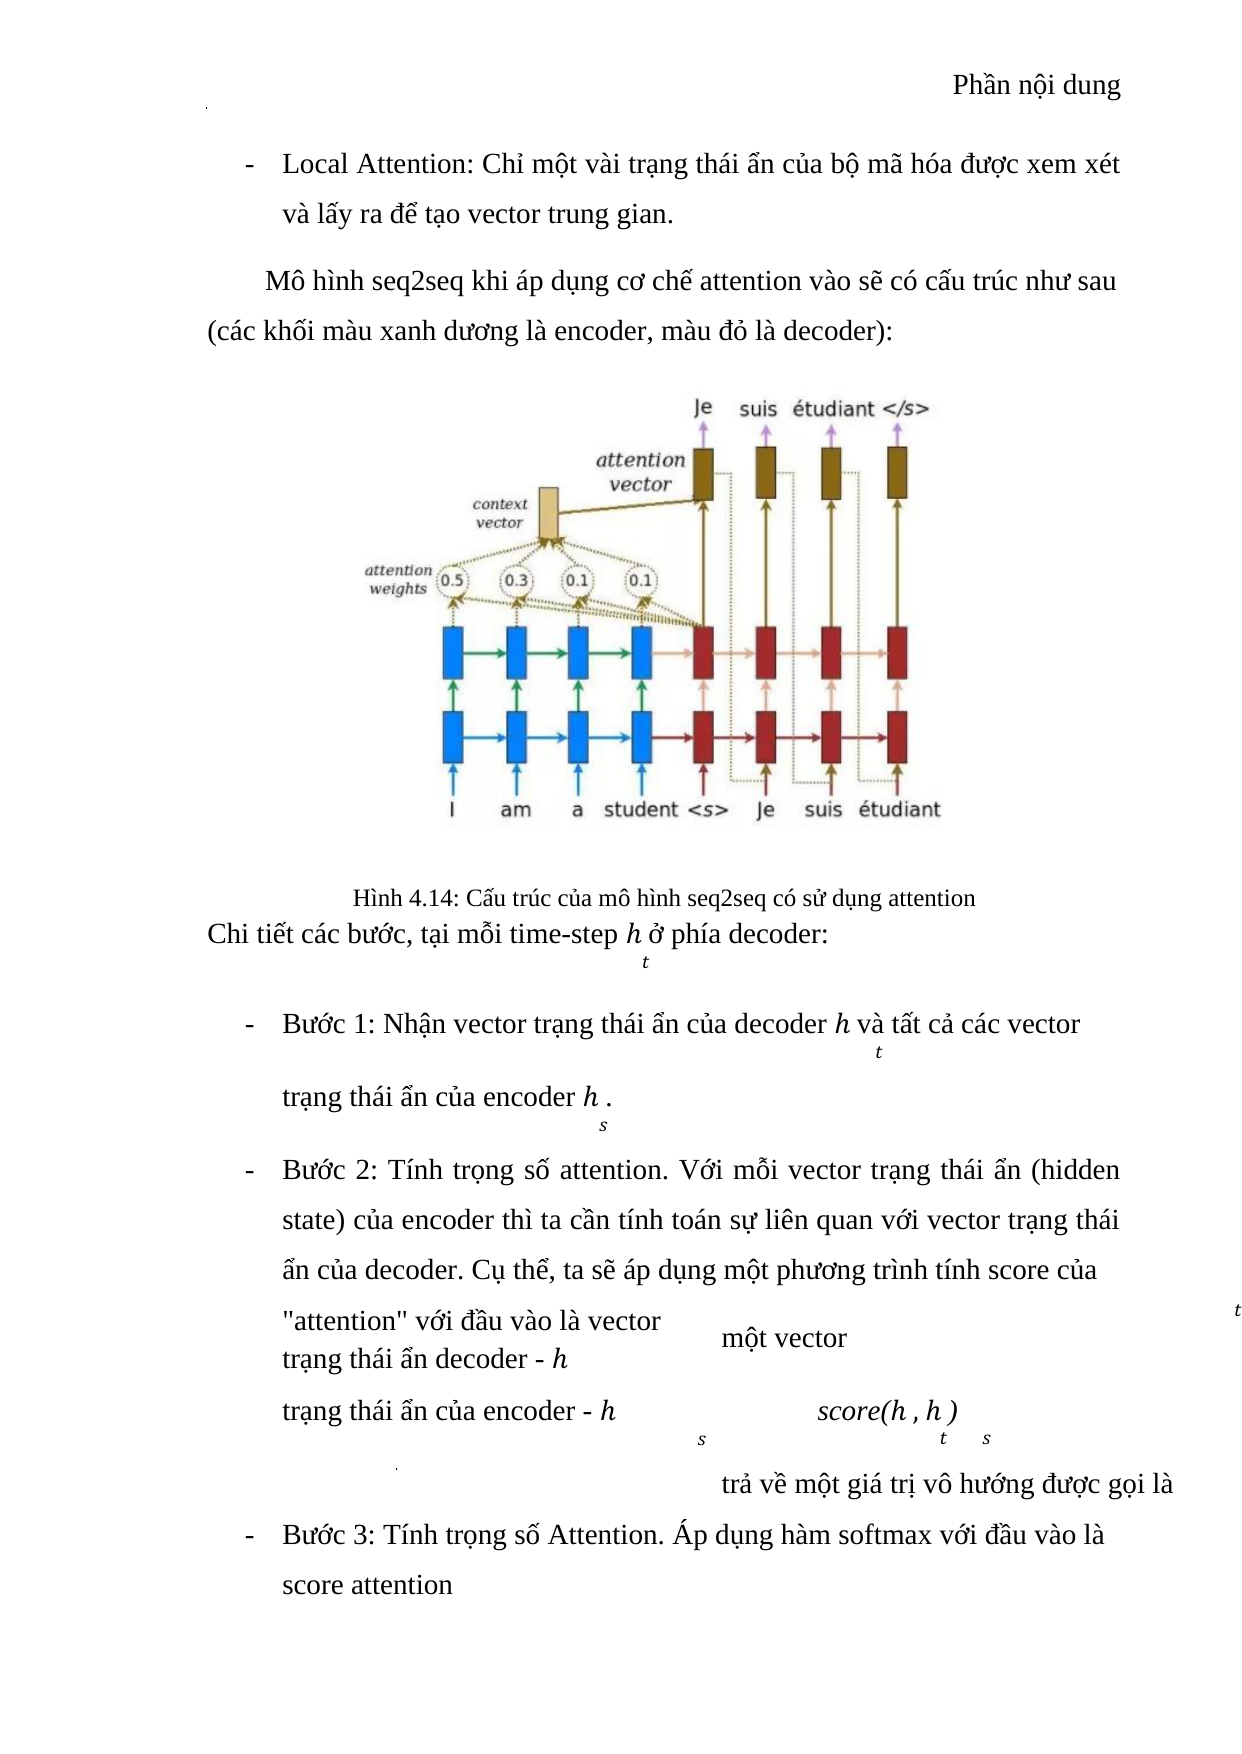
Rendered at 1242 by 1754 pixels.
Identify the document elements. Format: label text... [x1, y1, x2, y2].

text Chi tiết các bước, tại mỗi time-step ℎ ở phía decoder: [207, 916, 1242, 950]
text "attention" với đầu vào là vector trạng thái ẩn decoder - ℎ [282, 1303, 706, 1375]
text Mô hình seq2seq khi áp dụng cơ chế attention vào sẽ có cấu trúc như sau (các khối màu xanh dương là encoder, màu đỏ là decoder): [207, 263, 1122, 347]
text trạng thái ẩn của encoder - ℎ [282, 1393, 706, 1427]
text trả về một giá trị vô hướng được gọi là [721, 1466, 1242, 1500]
list Bước 3: Tính trọng số Attention. Áp dụng hàm softmax với đầu vào là score attention [244, 1517, 1121, 1601]
text 𝑡 [710, 1303, 1242, 1319]
list Bước 2: Tính trọng số attention. Với mỗi vector trạng thái ẩn (hidden state) của encoder thì ta cần tính toán sự liên quan với vector trạng thái ẩn của decoder. Cụ thể, ta sẽ áp dụng một phương trình tính score của [244, 1152, 1121, 1286]
list Local Attention: Chỉ một vài trạng thái ẩn của bộ mã hóa được xem xét và lấy ra để tạo vector trung gian. [244, 146, 1121, 229]
text 𝑠 [261, 1118, 946, 1134]
picture [363, 391, 943, 828]
text 𝑡 [216, 955, 1075, 972]
text 𝑠 [175, 1432, 706, 1448]
text score(ℎ , ℎ ) [817, 1393, 1242, 1427]
text trạng thái ẩn của encoder ℎ . [282, 1079, 1242, 1113]
text 𝑡 [642, 1045, 1116, 1061]
list Bước 1: Nhận vector trạng thái ẩn của decoder ℎ và tất cả các vector [244, 1006, 1242, 1040]
text một vector [721, 1320, 1242, 1354]
text 𝑡 𝑠 [710, 1432, 1220, 1448]
text Hình 4.14: Cấu trúc của mô hình seq2seq có sử dụng attention [353, 883, 1242, 911]
